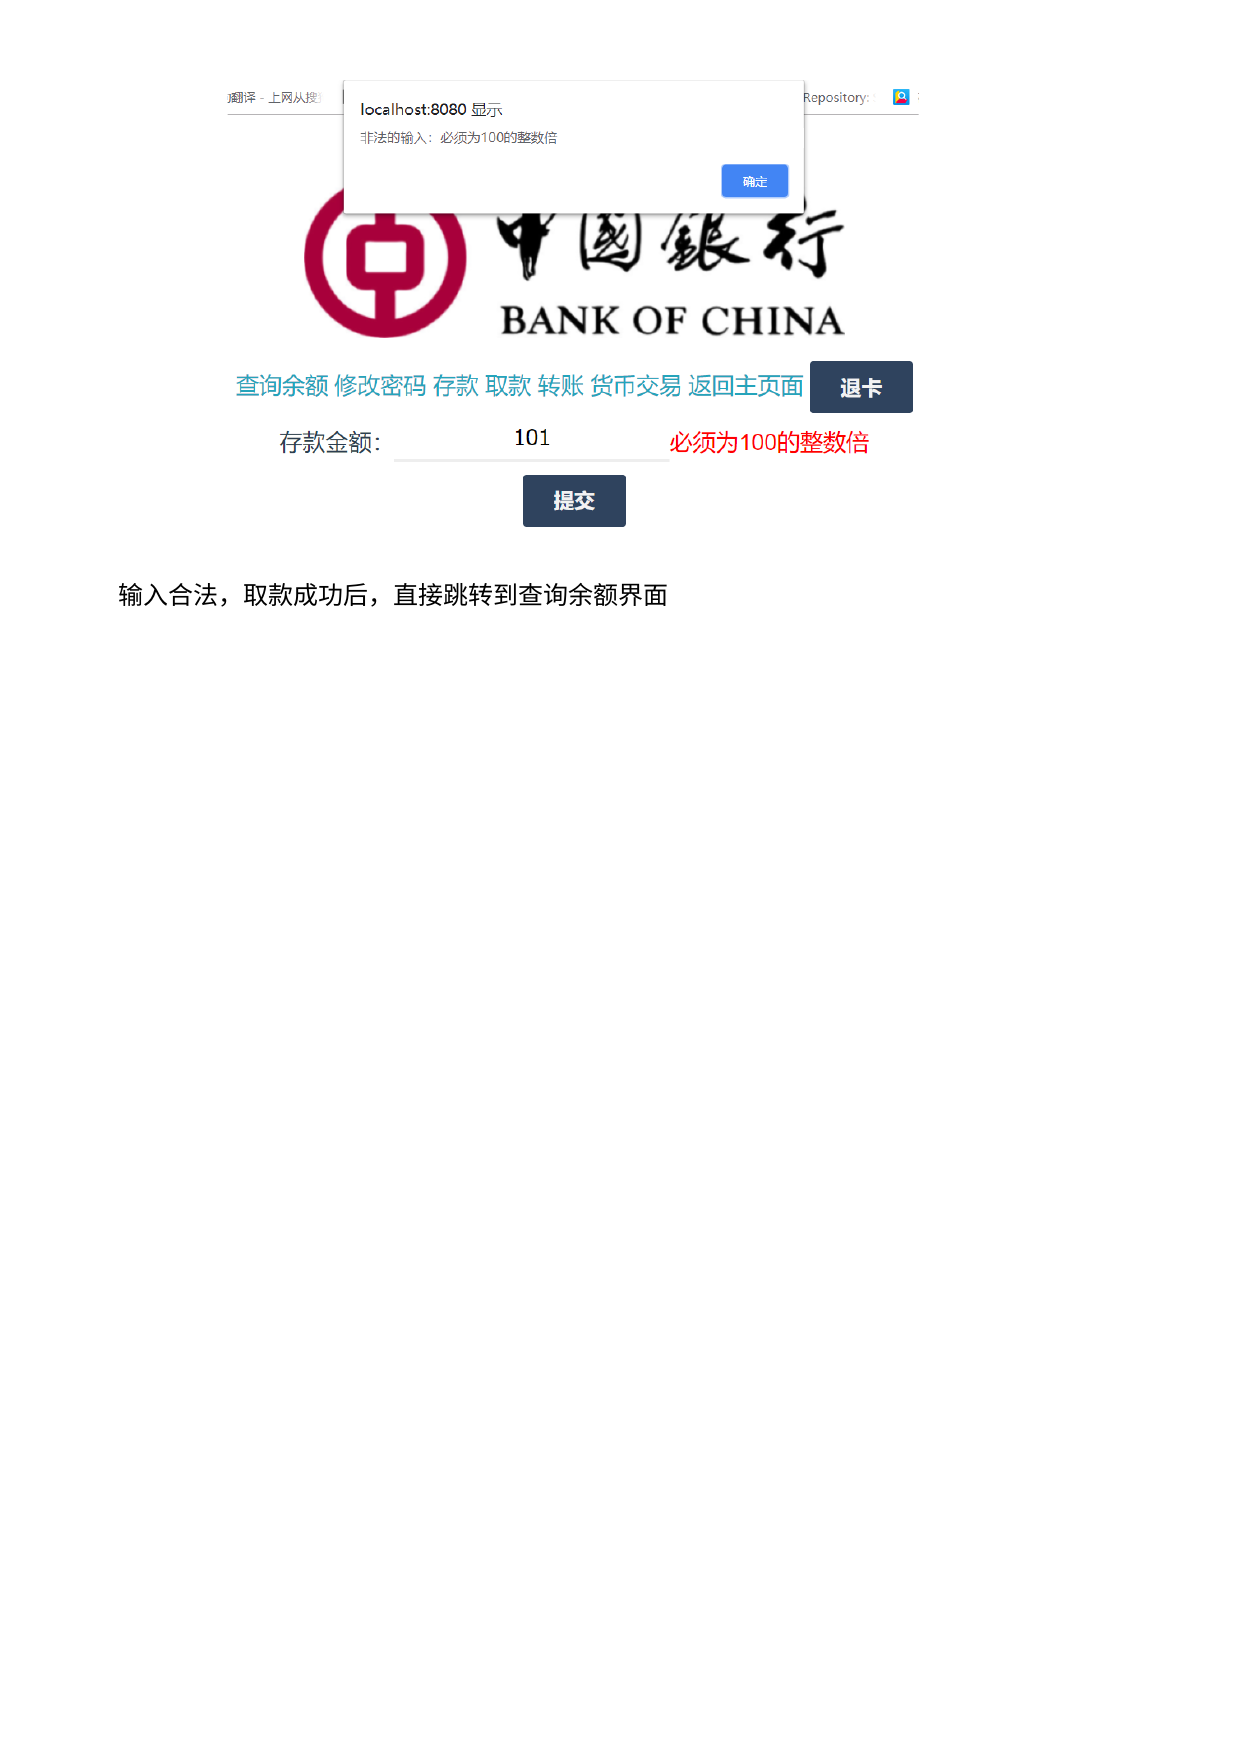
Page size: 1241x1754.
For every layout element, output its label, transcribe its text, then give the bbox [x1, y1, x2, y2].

picture [227, 80, 919, 533]
text 输入合法，取款成功后，直接跳转到查询余额界面 [75, 561, 1165, 626]
